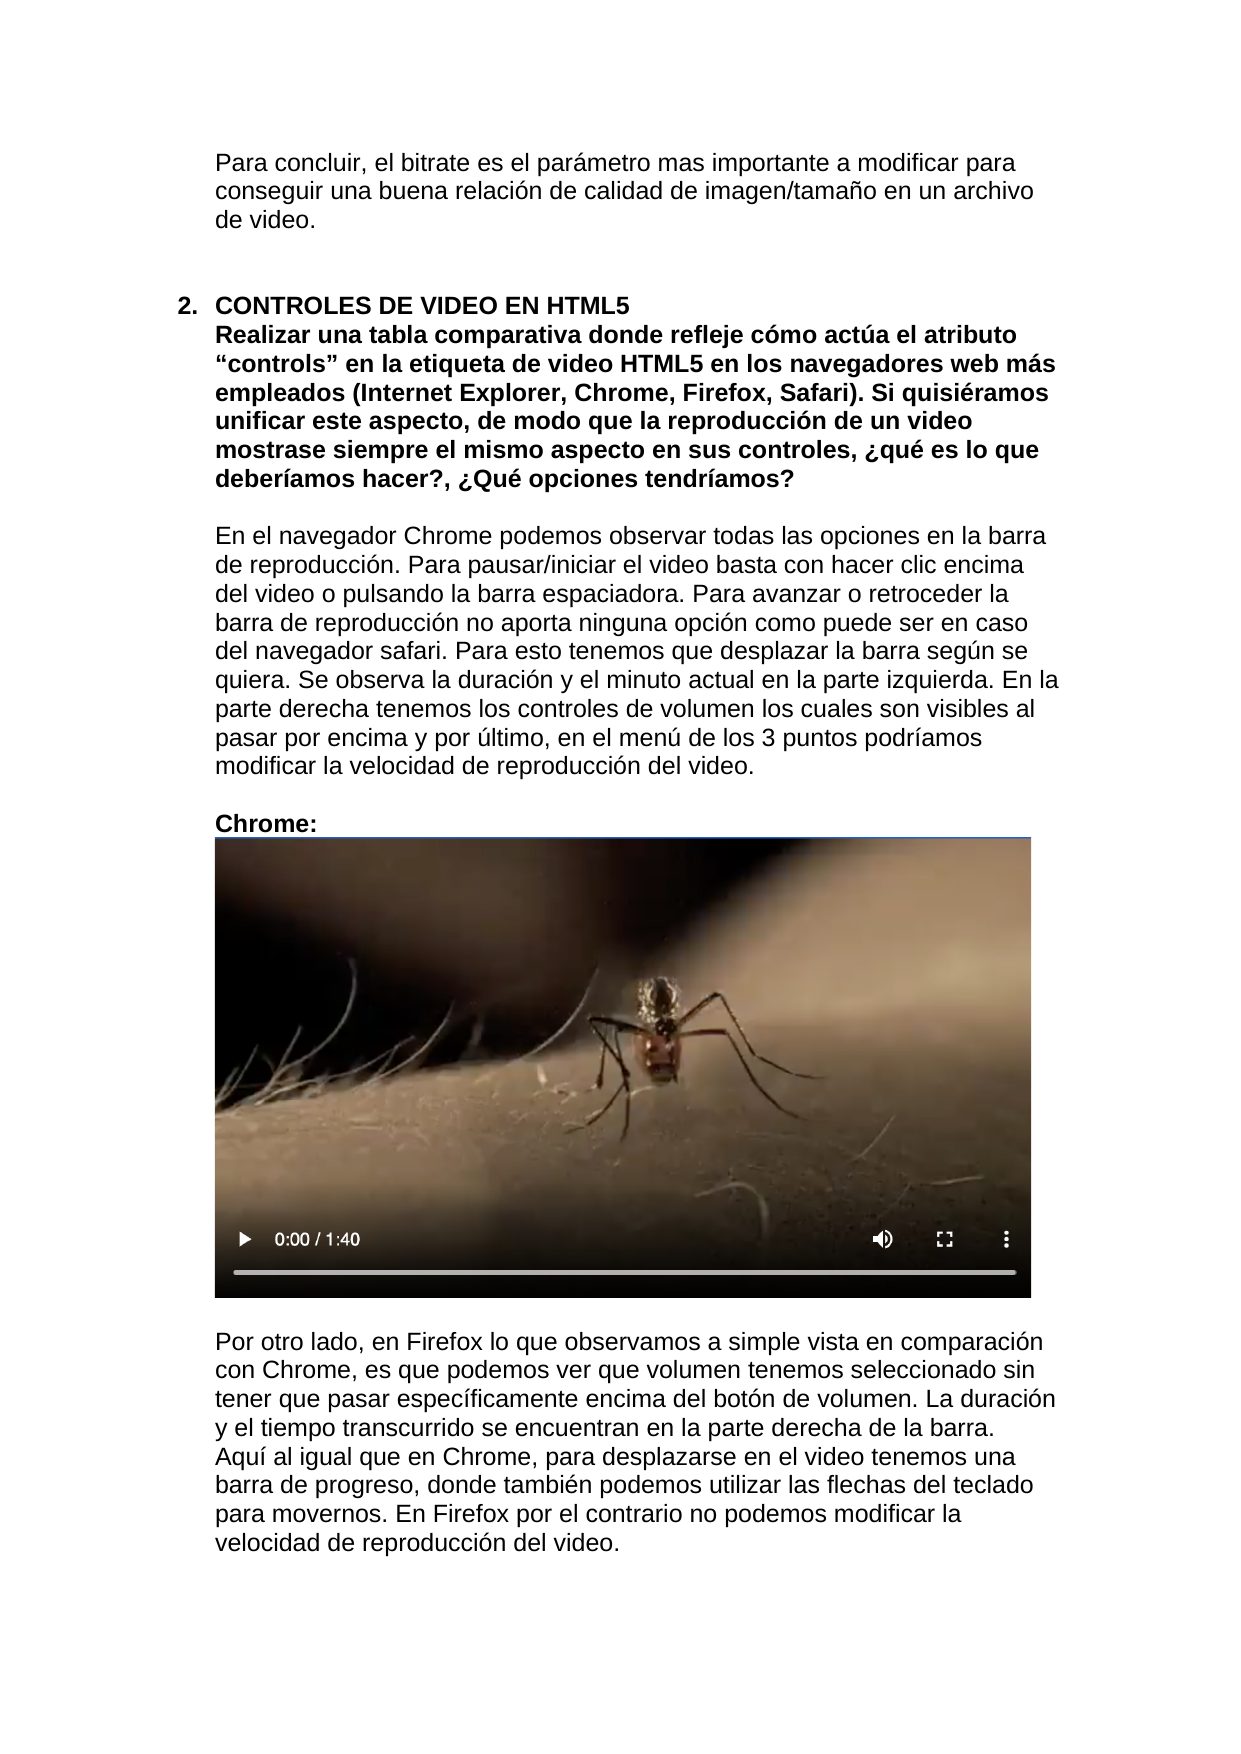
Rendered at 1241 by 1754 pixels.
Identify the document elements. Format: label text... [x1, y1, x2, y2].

list Para concluir, el bitrate es el parámetro mas importante a modificar para conseguir una buena relación de calidad de imagen/tamaño en un archivo de video. [215, 148, 1063, 234]
picture [214, 837, 1032, 1298]
list Realizar una tabla comparativa donde refleje cómo actúa el atributo “controls” en la etiqueta de video HTML5 en los navegadores web más empleados (Internet Explorer, Chrome, Firefox, Safari). Si quisiéramos unificar este aspecto, de modo que la reproducción de un video mostrase siempre el mismo aspecto en sus controles, ¿qué es lo que deberíamos hacer?, ¿Qué opciones tendríamos? [215, 320, 1063, 493]
list CONTROLES DE VIDEO EN HTML5 [177, 291, 1063, 320]
list Aquí al igual que en Chrome, para desplazarse en el video tenemos una barra de progreso, donde también podemos utilizar las flechas del teclado para movernos. En Firefox por el contrario no podemos modificar la velocidad de reproducción del video. [215, 1442, 1063, 1557]
list Por otro lado, en Firefox lo que observamos a simple vista en comparación con Chrome, es que podemos ver que volumen tenemos seleccionado sin tener que pasar específicamente encima del botón de volumen. La duración y el tiempo transcurrido se encuentran en la parte derecha de la barra. [215, 1327, 1063, 1442]
list En el navegador Chrome podemos observar todas las opciones en la barra de reproducción. Para pausar/iniciar el video basta con hacer clic encima del video o pulsando la barra espaciadora. Para avanzar o retroceder la barra de reproducción no aporta ninguna opción como puede ser en caso del navegador safari. Para esto tenemos que desplazar la barra según se quiera. Se observa la duración y el minuto actual en la parte izquierda. En la parte derecha tenemos los controles de volumen los cuales son visibles al pasar por encima y por último, en el menú de los 3 puntos podríamos modificar la velocidad de reproducción del video. [215, 521, 1063, 780]
list Chrome: [215, 809, 1063, 838]
